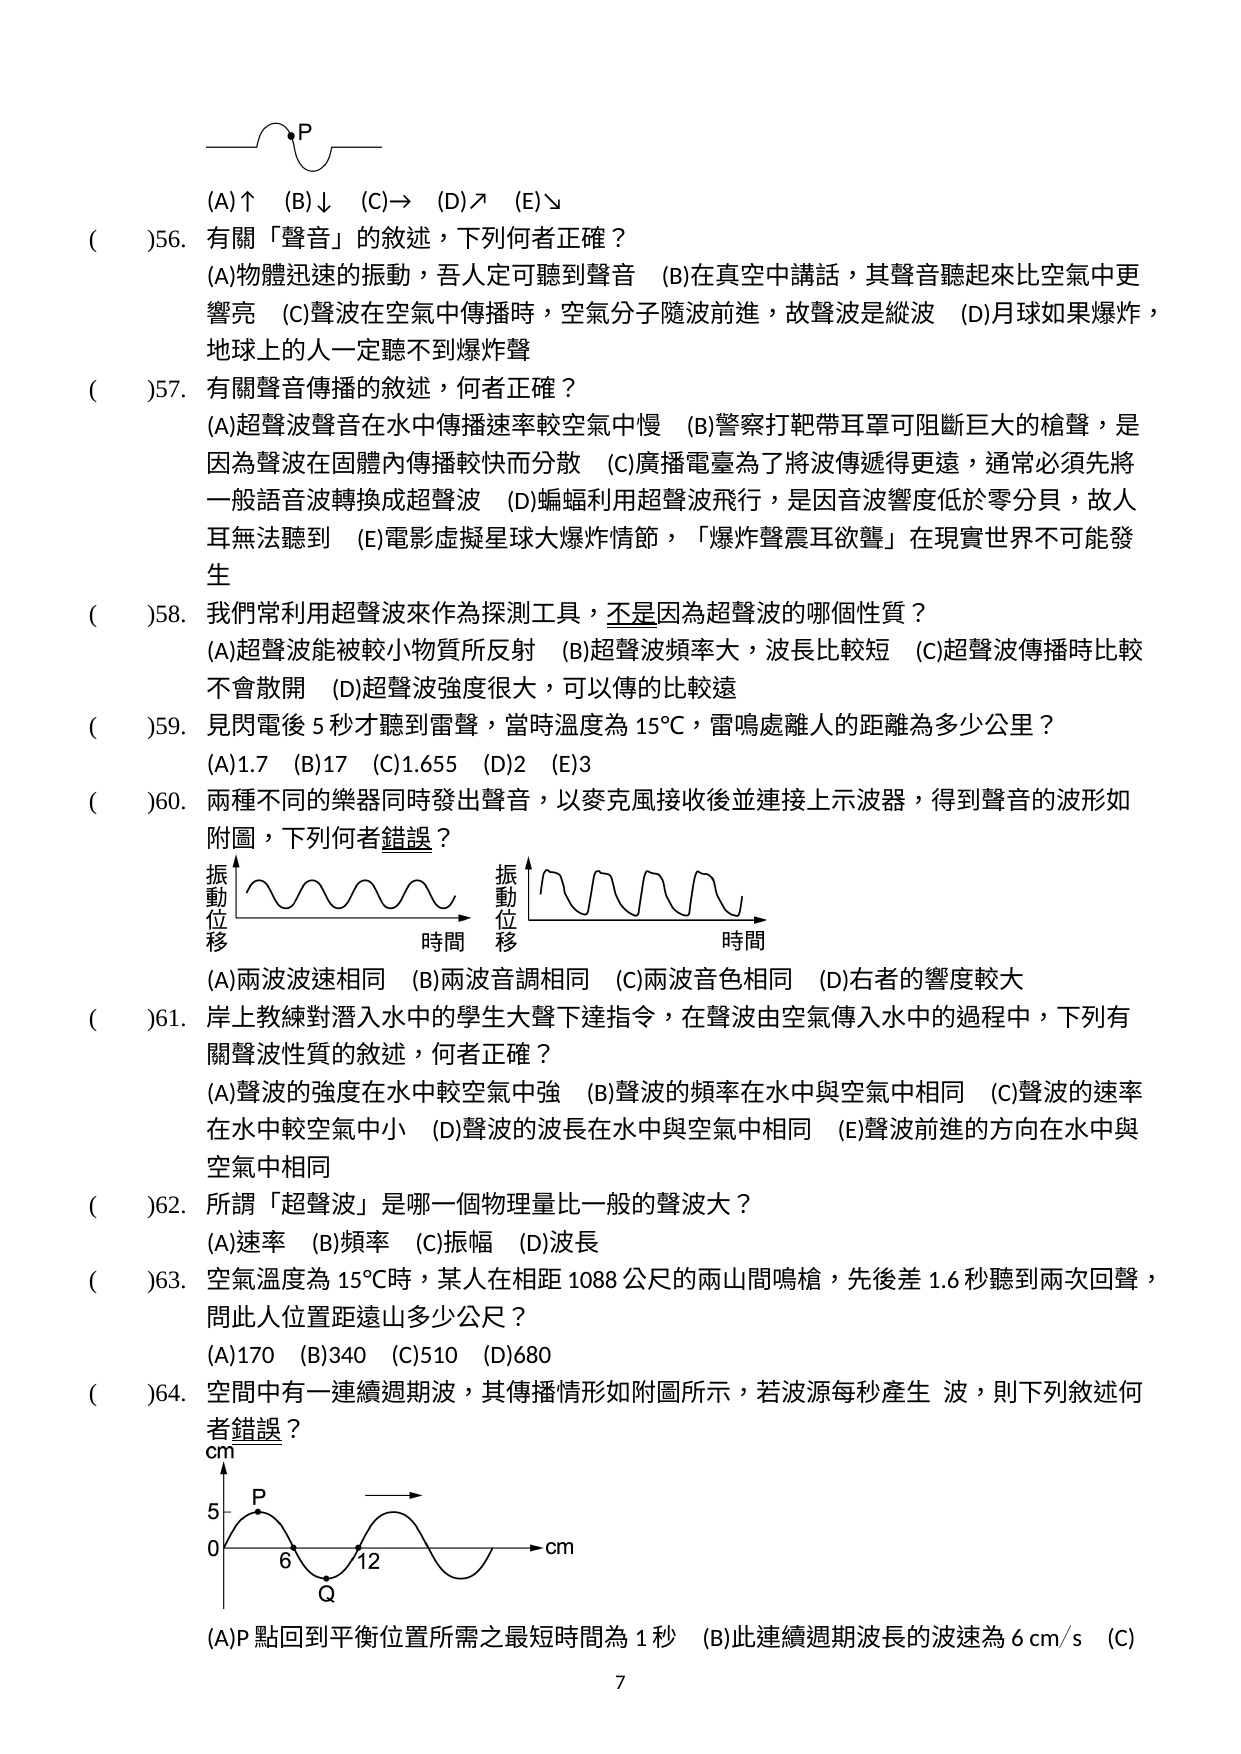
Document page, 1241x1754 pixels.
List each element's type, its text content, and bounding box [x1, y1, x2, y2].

picture [495, 856, 767, 952]
list 岸上教練對潛入水中的學生大聲下達指令，在聲波由空氣傳入水中的過程中，下列有關聲波性質的敘述，何者正確？ (A)聲波的強度在水中較空氣中強 (B)聲波的頻率在水中與空氣中相同 (C)聲波的速率在水中較空氣中小 (D)聲波的波長在水中與空氣中相同 (E)聲波前進的方向在水中與空氣中相同 [88, 996, 1152, 1184]
list 有關聲音傳播的敘述，何者正確？ (A)超聲波聲音在水中傳播速率較空氣中慢 (B)警察打靶帶耳罩可阻斷巨大的槍聲，是因為聲波在固體內傳播較快而分散 (C)廣播電臺為了將波傳遞得更遠，通常必須先將一般語音波轉換成超聲波 (D)蝙蝠利用超聲波飛行，是因音波響度低於零分貝，故人耳無法聽到 (E)電影虛擬星球大爆炸情節，「爆炸聲震耳欲聾」在現實世界不可能發生 [88, 367, 1152, 592]
picture [206, 120, 383, 172]
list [88, 1371, 1152, 1653]
picture [206, 1446, 573, 1609]
list 所謂「超聲波」是哪一個物理量比一般的聲波大？ (A)速率 (B)頻率 (C)振幅 (D)波長 [88, 1184, 1152, 1259]
list 空氣溫度為時，某人在相距的兩山間鳴槍，先後差1.6秒聽到兩次回聲，問此人位置距遠山多少公尺？ (A)170 (B)340 (C)510 (D)680 [88, 1259, 1152, 1371]
picture [206, 854, 471, 952]
list 見閃電後5秒才聽到雷聲，當時溫度為，雷鳴處離人的距離為多少公里？ (A)1.7 (B)17 (C)1.655 (D)2 (E)3 [88, 704, 1152, 779]
list 兩種不同的樂器同時發出聲音，以麥克風接收後並連接上示波器，得到聲音的波形如附圖，下列何者錯誤？ (A)兩波波速相同 (B)兩波音調相同 (C)兩波音色相同 (D)右者的響度較大 [88, 779, 1152, 996]
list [88, 121, 1152, 217]
list 有關「聲音」的敘述，下列何者正確？ (A)物體迅速的振動，吾人定可聽到聲音 (B)在真空中講話，其聲音聽起來比空氣中更響亮 (C)聲波在空氣中傳播時，空氣分子隨波前進，故聲波是縱波 (D)月球如果爆炸，地球上的人一定聽不到爆炸聲 [88, 217, 1152, 367]
list 我們常利用超聲波來作為探測工具，不是因為超聲波的哪個性質？ (A)超聲波能被較小物質所反射 (B)超聲波頻率大，波長比較短 (C)超聲波傳播時比較不會散開 (D)超聲波強度很大，可以傳的比較遠 [88, 592, 1152, 704]
